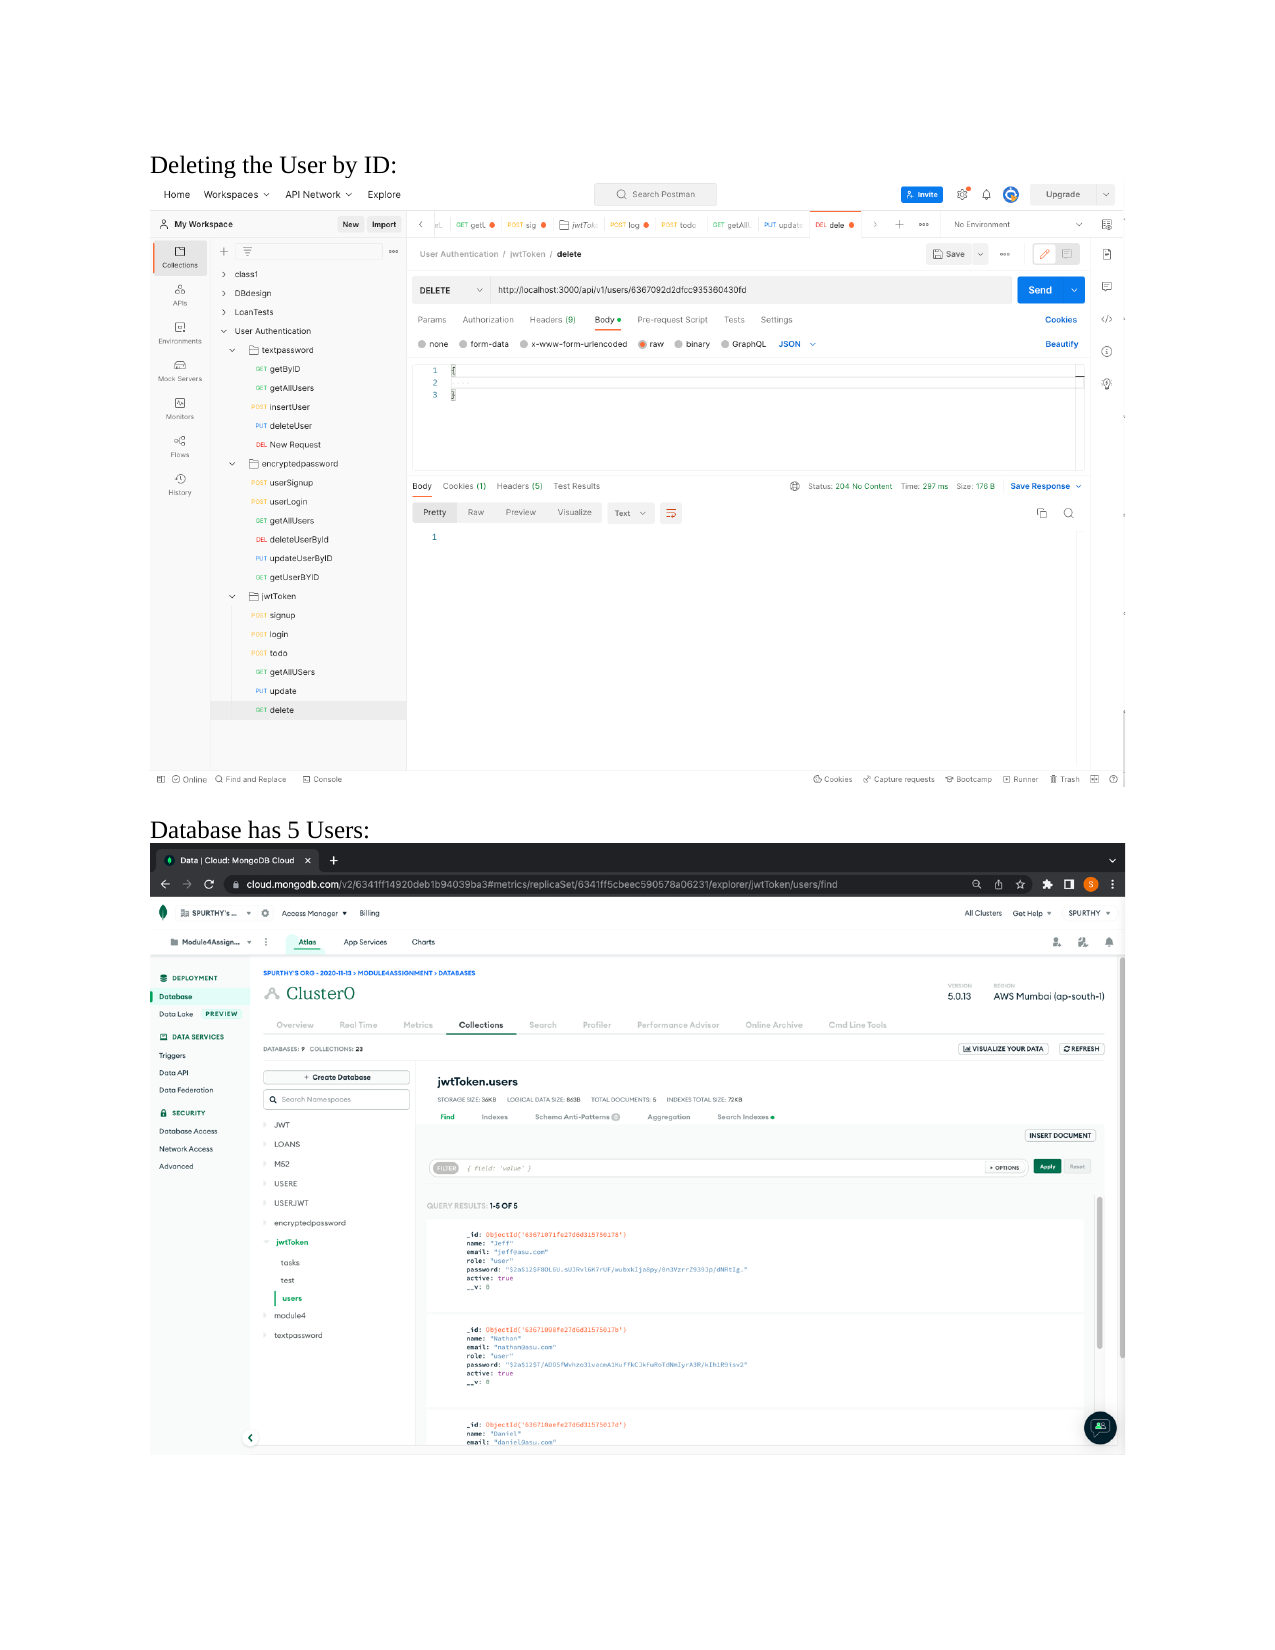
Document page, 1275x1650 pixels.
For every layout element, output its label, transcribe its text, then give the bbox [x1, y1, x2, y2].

list Database has 5 Users: [150, 815, 1125, 843]
picture [150, 178, 1125, 787]
list Deleting the User by ID: [150, 150, 1125, 178]
picture [150, 843, 1125, 1455]
